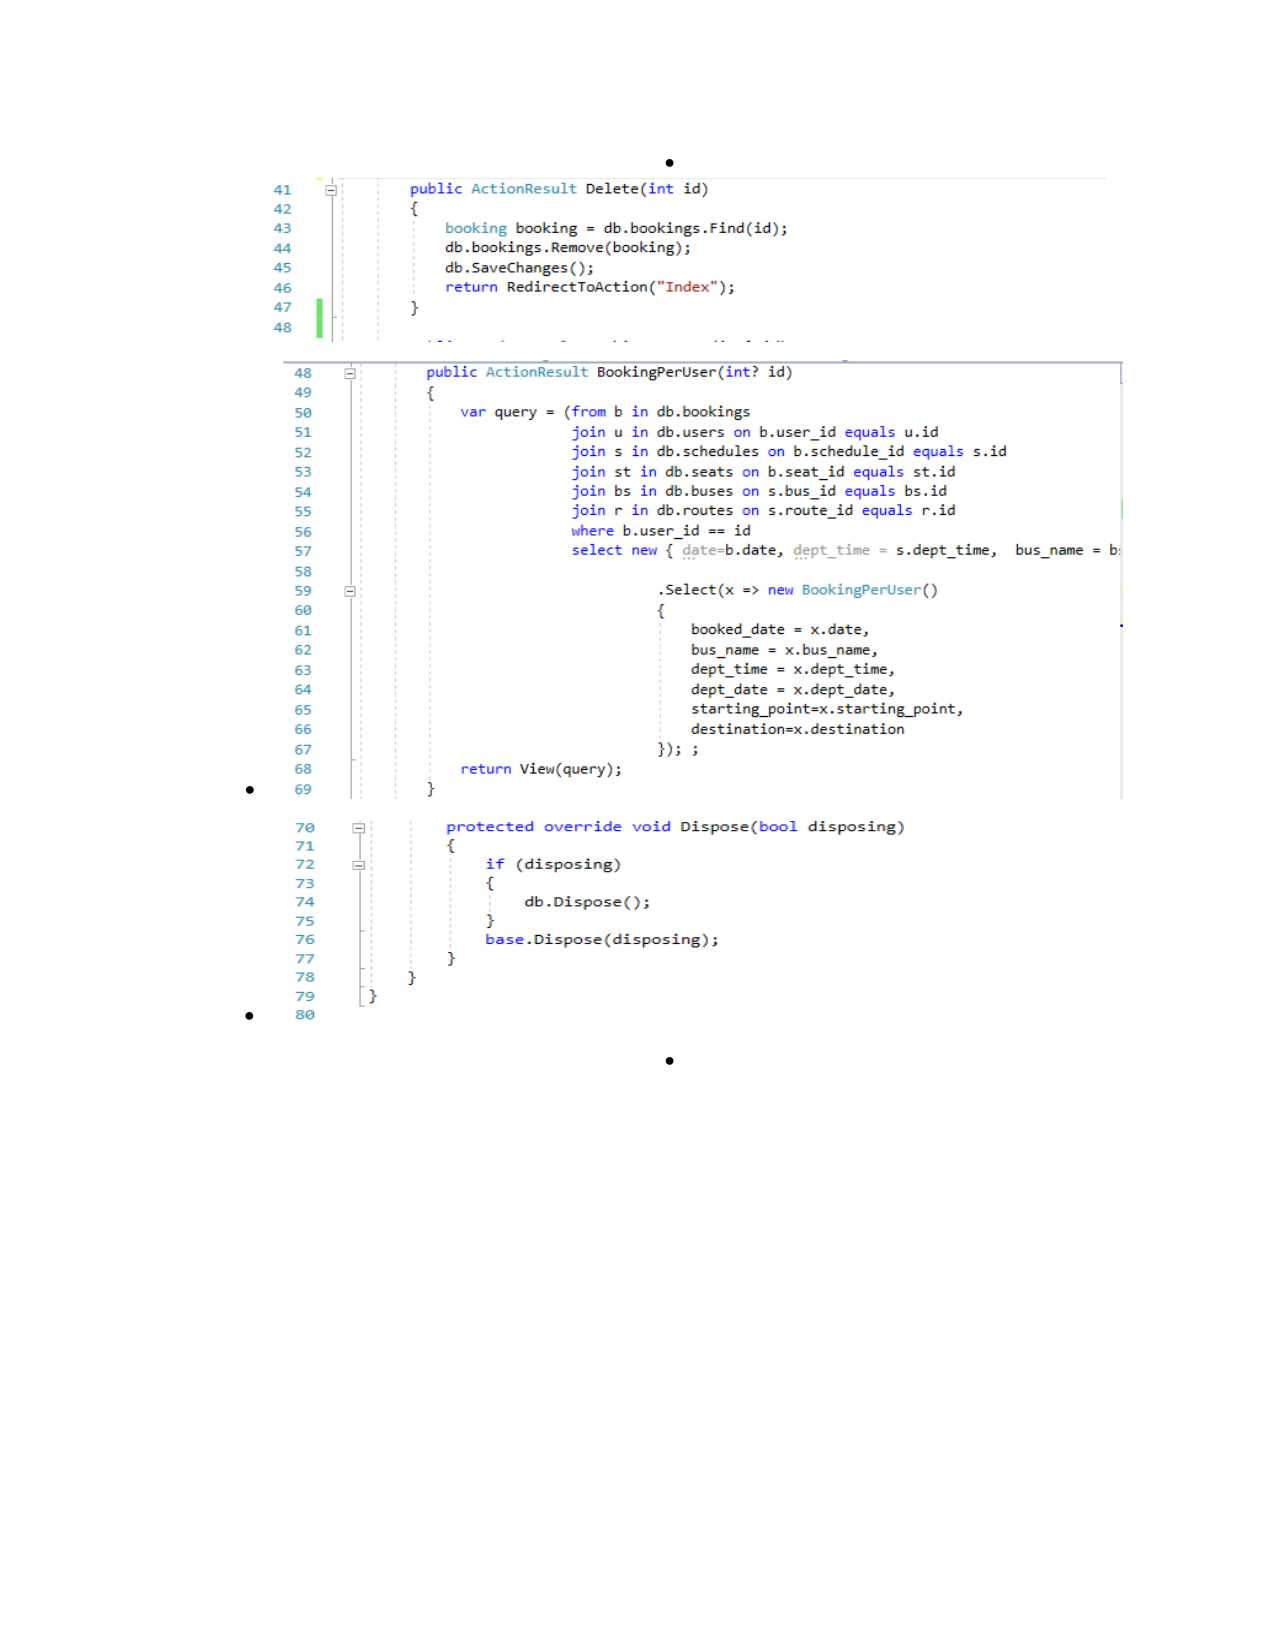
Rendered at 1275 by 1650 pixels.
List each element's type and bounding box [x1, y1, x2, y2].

picture [282, 821, 1124, 1025]
picture [283, 360, 1123, 799]
picture [262, 178, 1107, 342]
